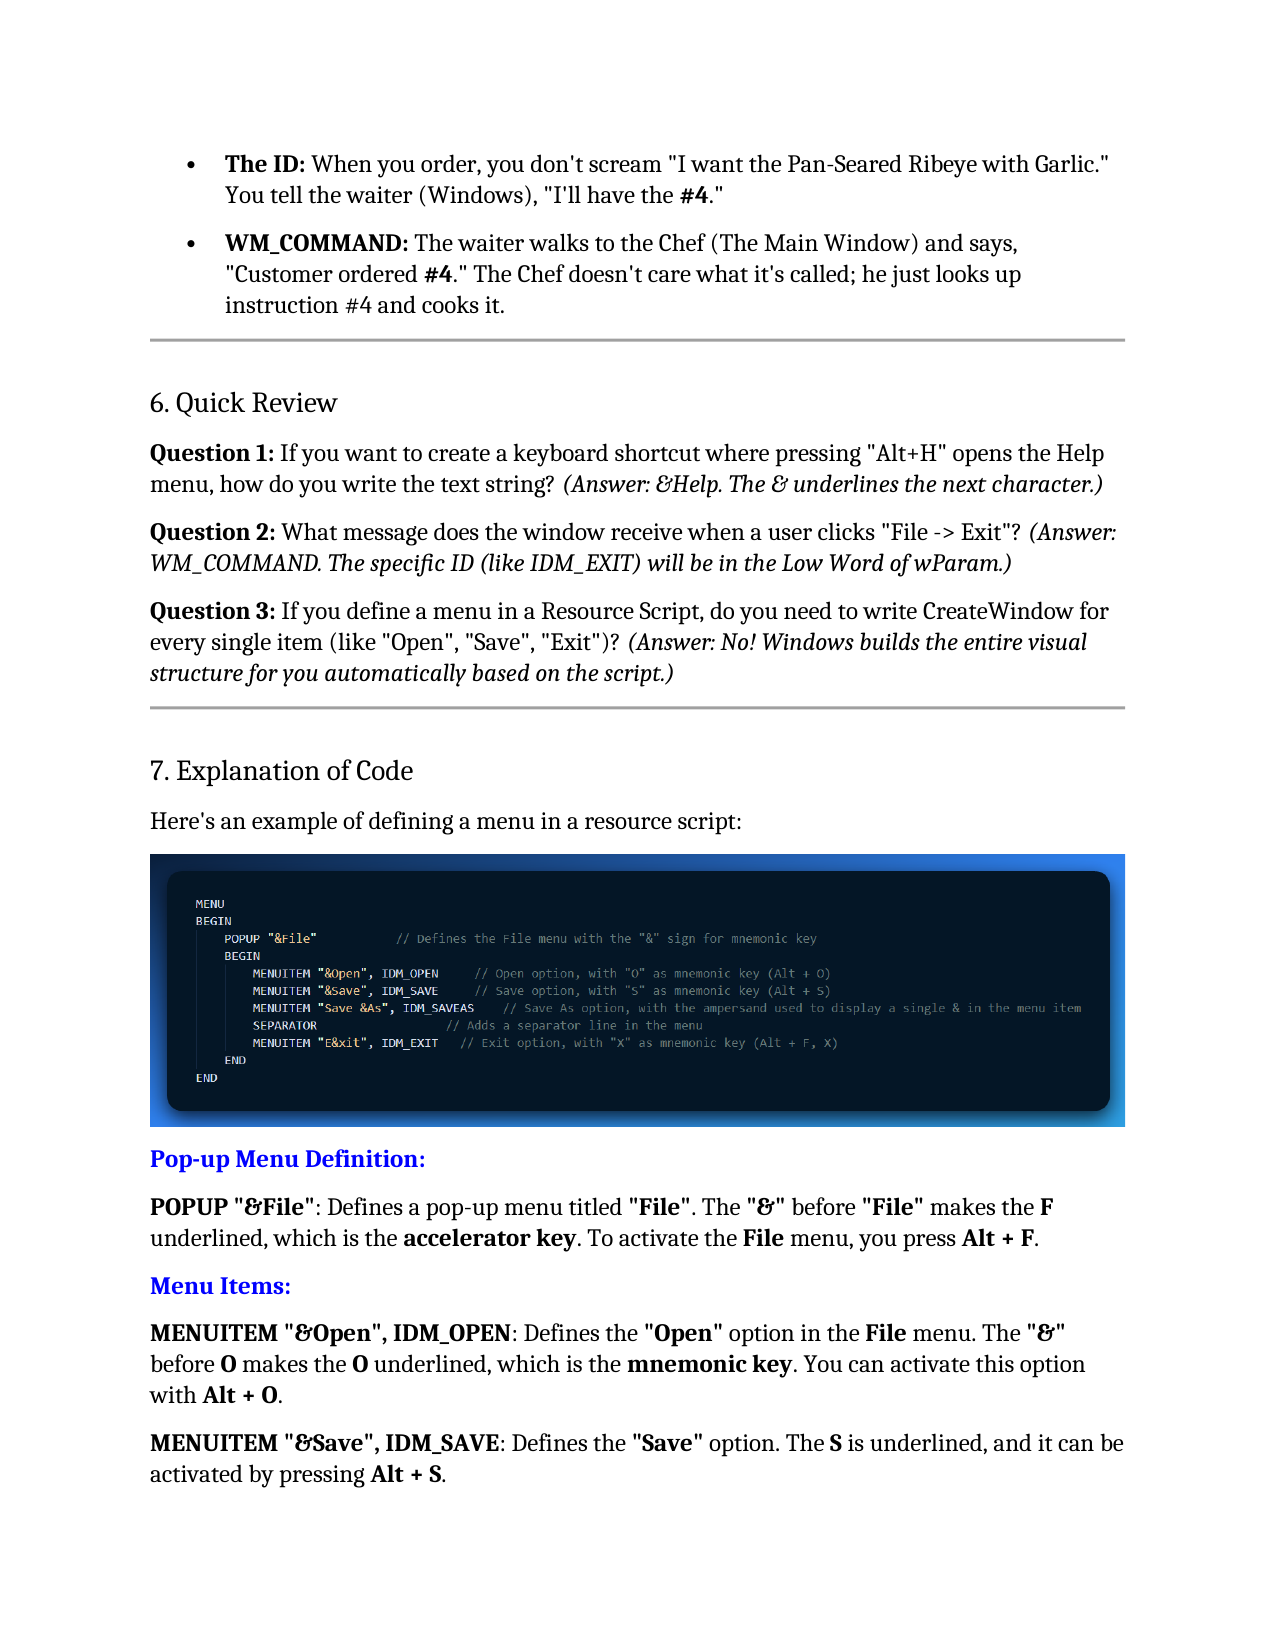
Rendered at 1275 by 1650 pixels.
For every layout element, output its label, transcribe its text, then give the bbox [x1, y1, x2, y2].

text Pop-up Menu Definition: [150, 1145, 1125, 1174]
text Here's an example of defining a menu in a resource script: [150, 807, 1125, 836]
text MENUITEM "&Open", IDM_OPEN: Defines the "Open" option in the File menu. The "&" before O makes the O underlined, which is the mnemonic key. You can activate this option with Alt + O. [150, 1319, 1125, 1410]
text MENUITEM "&Save", IDM_SAVE: Defines the "Save" option. The S is underlined, and it can be activated by pressing Alt + S. [150, 1429, 1125, 1489]
text POPUP "&File": Defines a pop-up menu titled "File". The "&" before "File" makes the F underlined, which is the accelerator key. To activate the File menu, you press Alt + F. [150, 1193, 1125, 1253]
text Question 2: What message does the window receive when a user clicks "File -> Exit"? (Answer: WM_COMMAND. The specific ID (like IDM_EXIT) will be in the Low Word of wParam.) [150, 518, 1125, 578]
picture [150, 854, 1125, 1127]
text Menu Items: [150, 1272, 1125, 1300]
text Question 3: If you define a menu in a Resource Script, do you need to write CreateWindow for every single item (like "Open", "Save", "Exit")? (Answer: No! Windows builds the entire visual structure for you automatically based on the script.) [150, 597, 1125, 687]
text 6. Quick Review [150, 386, 1125, 420]
list The ID: When you order, you don't scream "I want the Pan-Seared Ribeye with Garlic." You tell the waiter (Windows), "I'll have the #4." [187, 150, 1125, 210]
text 7. Explanation of Code [150, 754, 1125, 788]
text Question 1: If you want to create a keyboard shortcut where pressing "Alt+H" opens the Help menu, how do you write the text string? (Answer: &Help. The & underlines the next character.) [150, 439, 1125, 499]
list WM_COMMAND: The waiter walks to the Chef (The Main Window) and says, "Customer ordered #4." The Chef doesn't care what it's called; he just looks up instruction #4 and cooks it. [187, 229, 1125, 319]
